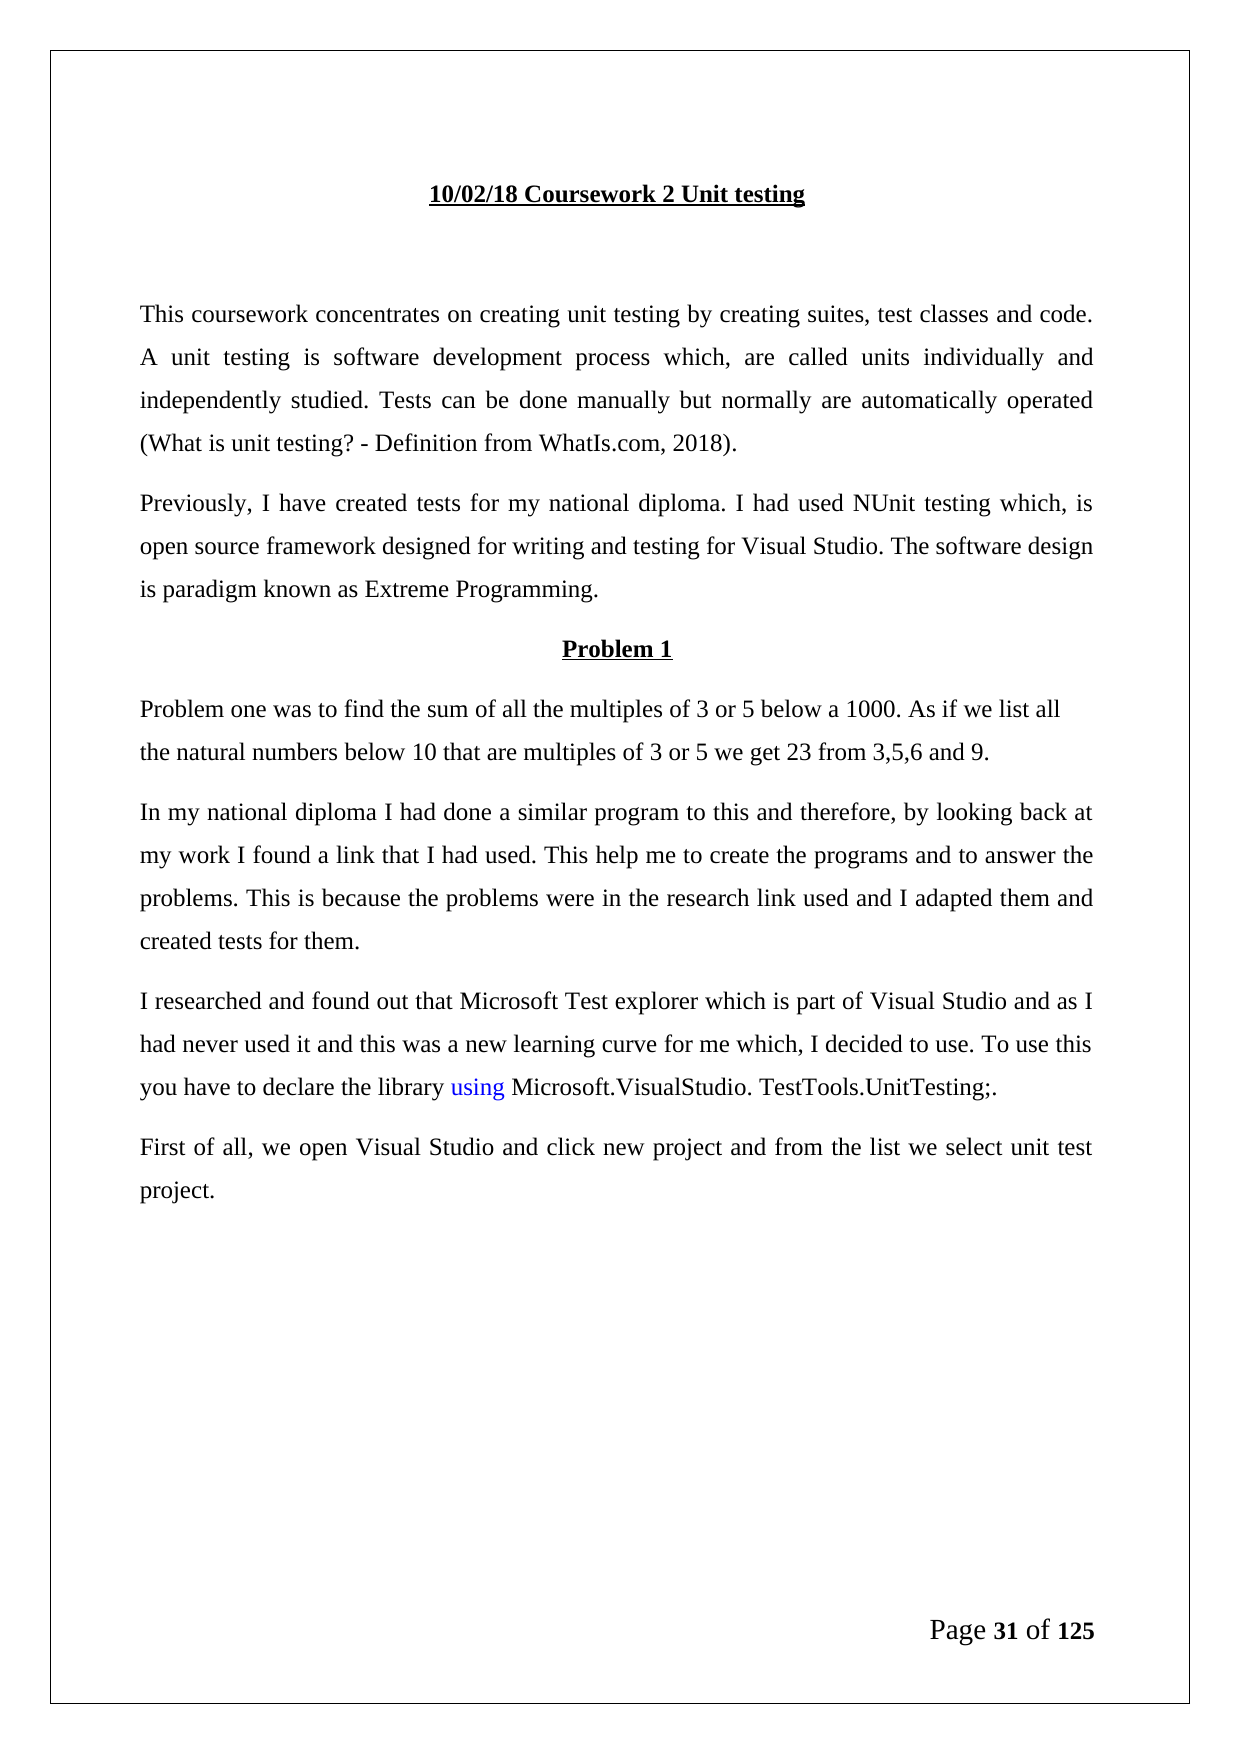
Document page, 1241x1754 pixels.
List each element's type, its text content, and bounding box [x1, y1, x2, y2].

text In my national diploma I had done a similar program to this and therefore, by looking back at my work I found a link that I had used. This help me to create the programs and to answer the problems. This is because the problems were in the research link used and I adapted them and created tests for them. [139, 797, 1094, 955]
text Problem one was to find the sum of all the multiples of 3 or 5 below a 1000. As if we list all the natural numbers below 10 that are multiples of 3 or 5 we get 23 from 3,5,6 and 9. [139, 694, 1094, 766]
text Problem 1 [139, 634, 1094, 663]
text First of all, we open Visual Studio and click new project and from the list we select unit test project. [139, 1132, 1094, 1204]
text 10/02/18 Coursework 2 Unit testing [139, 179, 1094, 208]
text Previously, I have created tests for my national diploma. I had used NUnit testing which, is open source framework designed for writing and testing for Visual Studio. The software design is paradigm known as Extreme Programming. [139, 488, 1094, 603]
text I researched and found out that Microsoft Test explorer which is part of Visual Studio and as I had never used it and this was a new learning curve for me which, I decided to use. To use this you have to declare the library using Microsoft.VisualStudio. TestTools.UnitTesting;. [139, 986, 1094, 1101]
text This coursework concentrates on creating unit testing by creating suites, test classes and code. A unit testing is software development process which, are called units individually and independently studied. Tests can be done manually but normally are automatically operated (What is unit testing? - Definition from WhatIs.com, 2018). [139, 299, 1094, 457]
